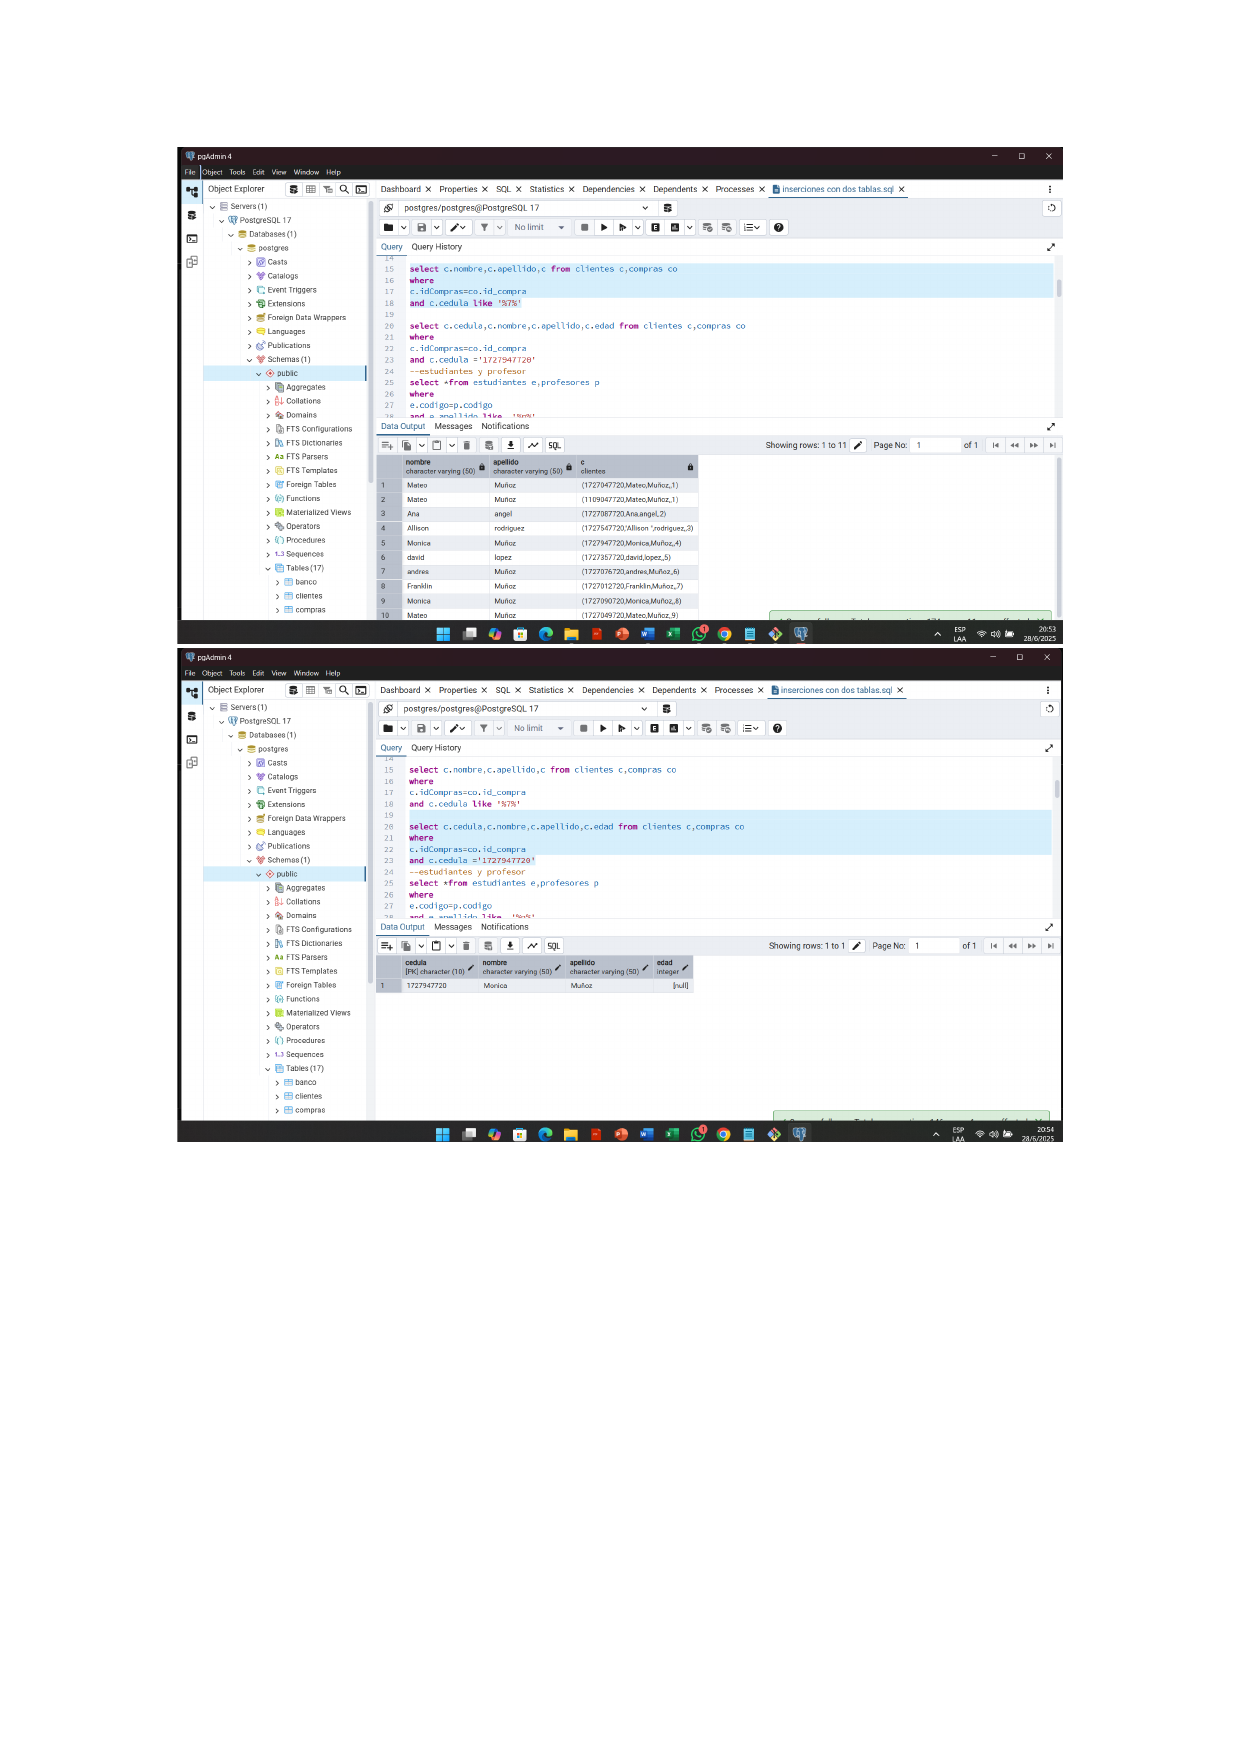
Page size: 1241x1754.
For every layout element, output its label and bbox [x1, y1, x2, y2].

picture [177, 648, 1063, 1142]
picture [177, 147, 1063, 644]
